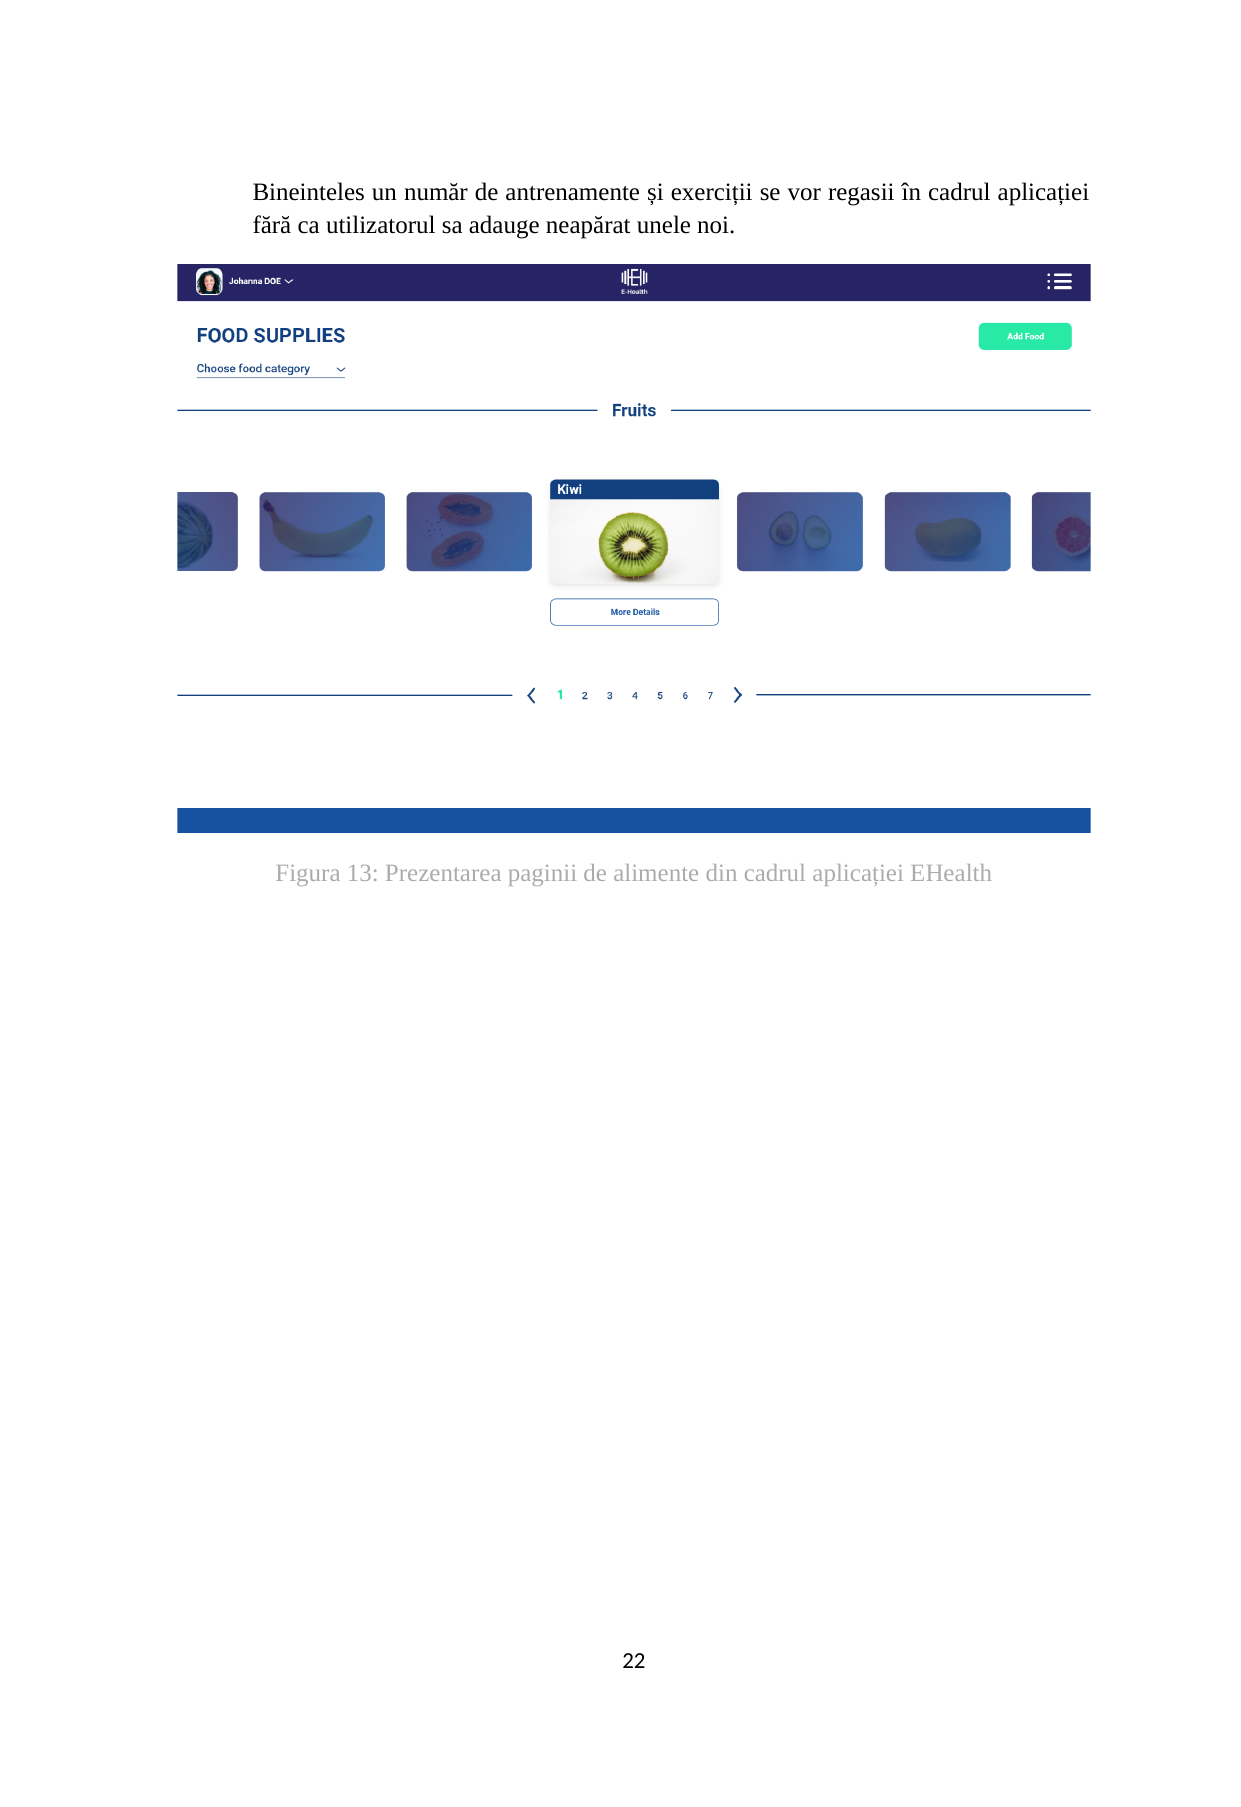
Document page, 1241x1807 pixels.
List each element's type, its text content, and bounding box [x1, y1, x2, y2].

picture [177, 264, 1091, 833]
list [215, 177, 1090, 239]
text Figura 13: Prezentarea paginii de alimente din cadrul aplicației EHealth [177, 858, 1090, 887]
